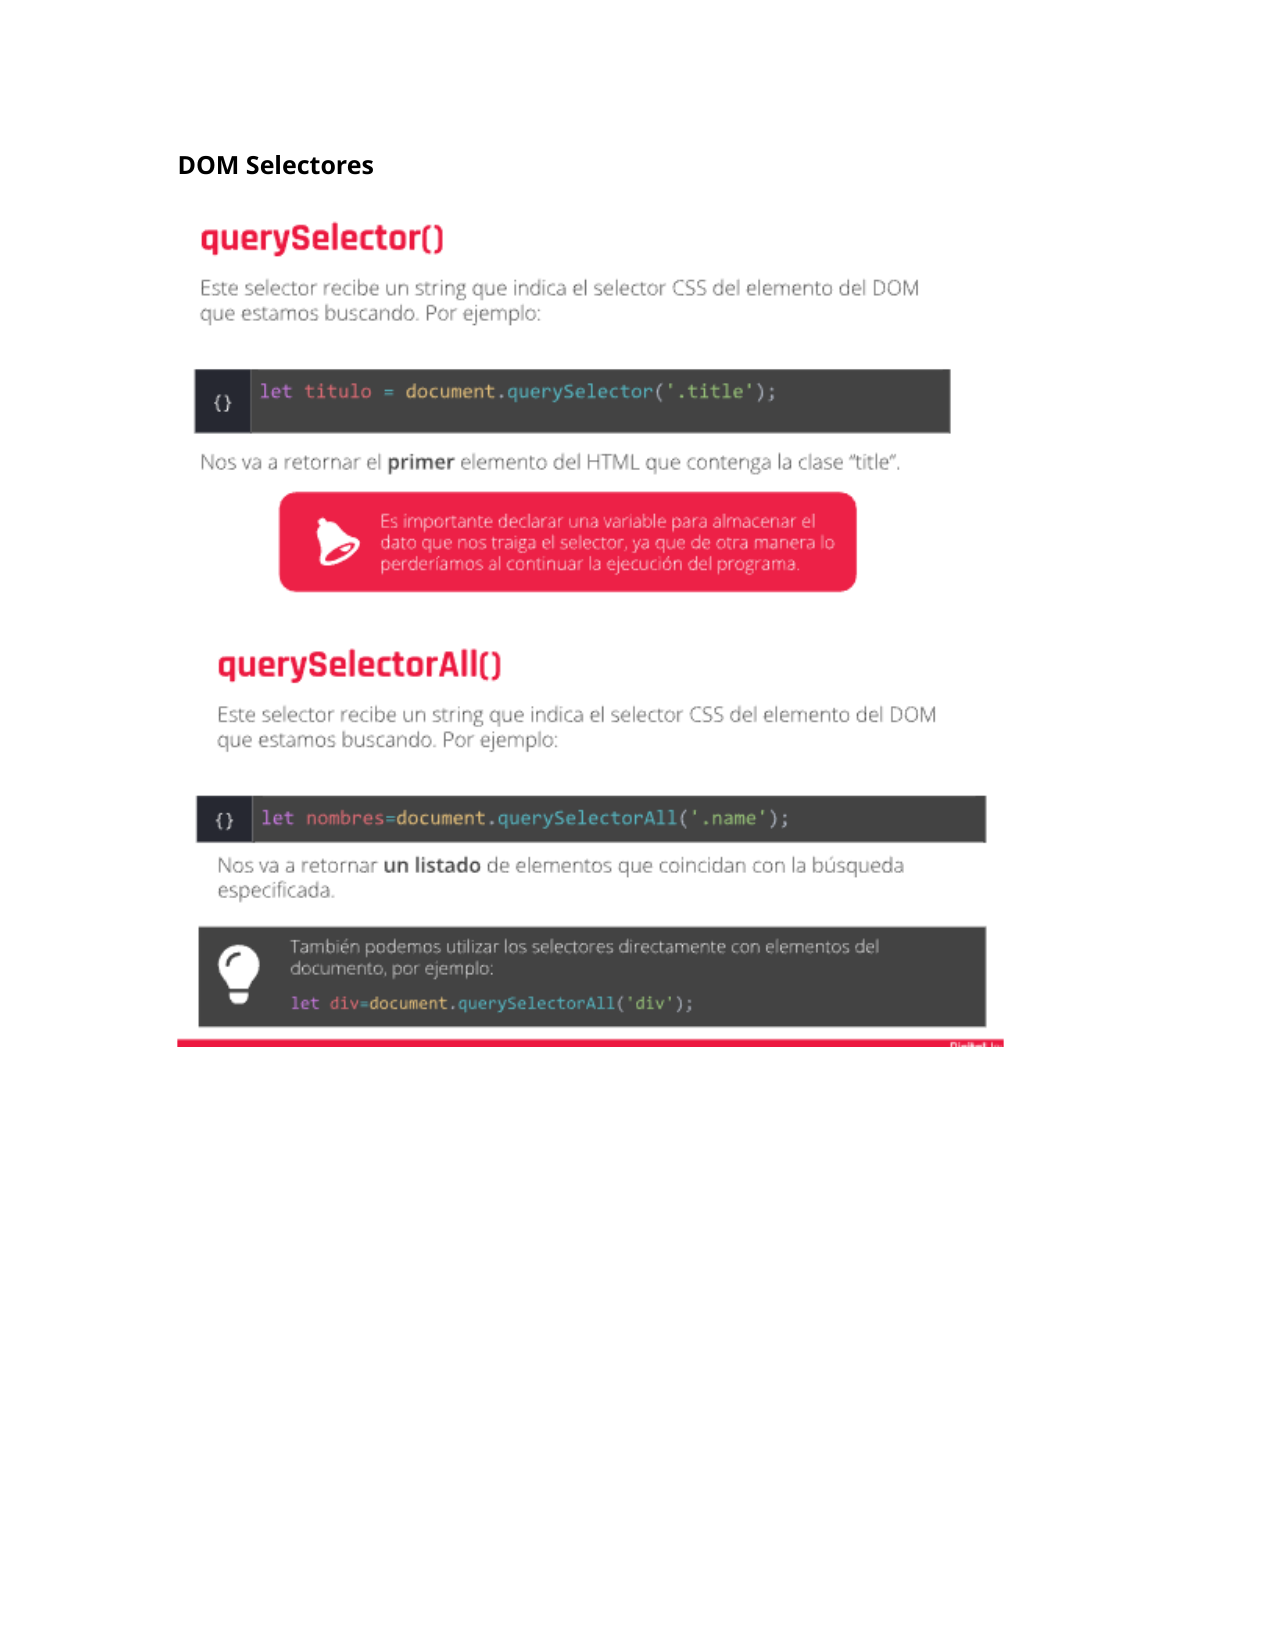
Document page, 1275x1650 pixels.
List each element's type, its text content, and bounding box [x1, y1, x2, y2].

picture [177, 201, 990, 605]
picture [177, 623, 1004, 1047]
text DOM Selectores [177, 148, 1098, 182]
